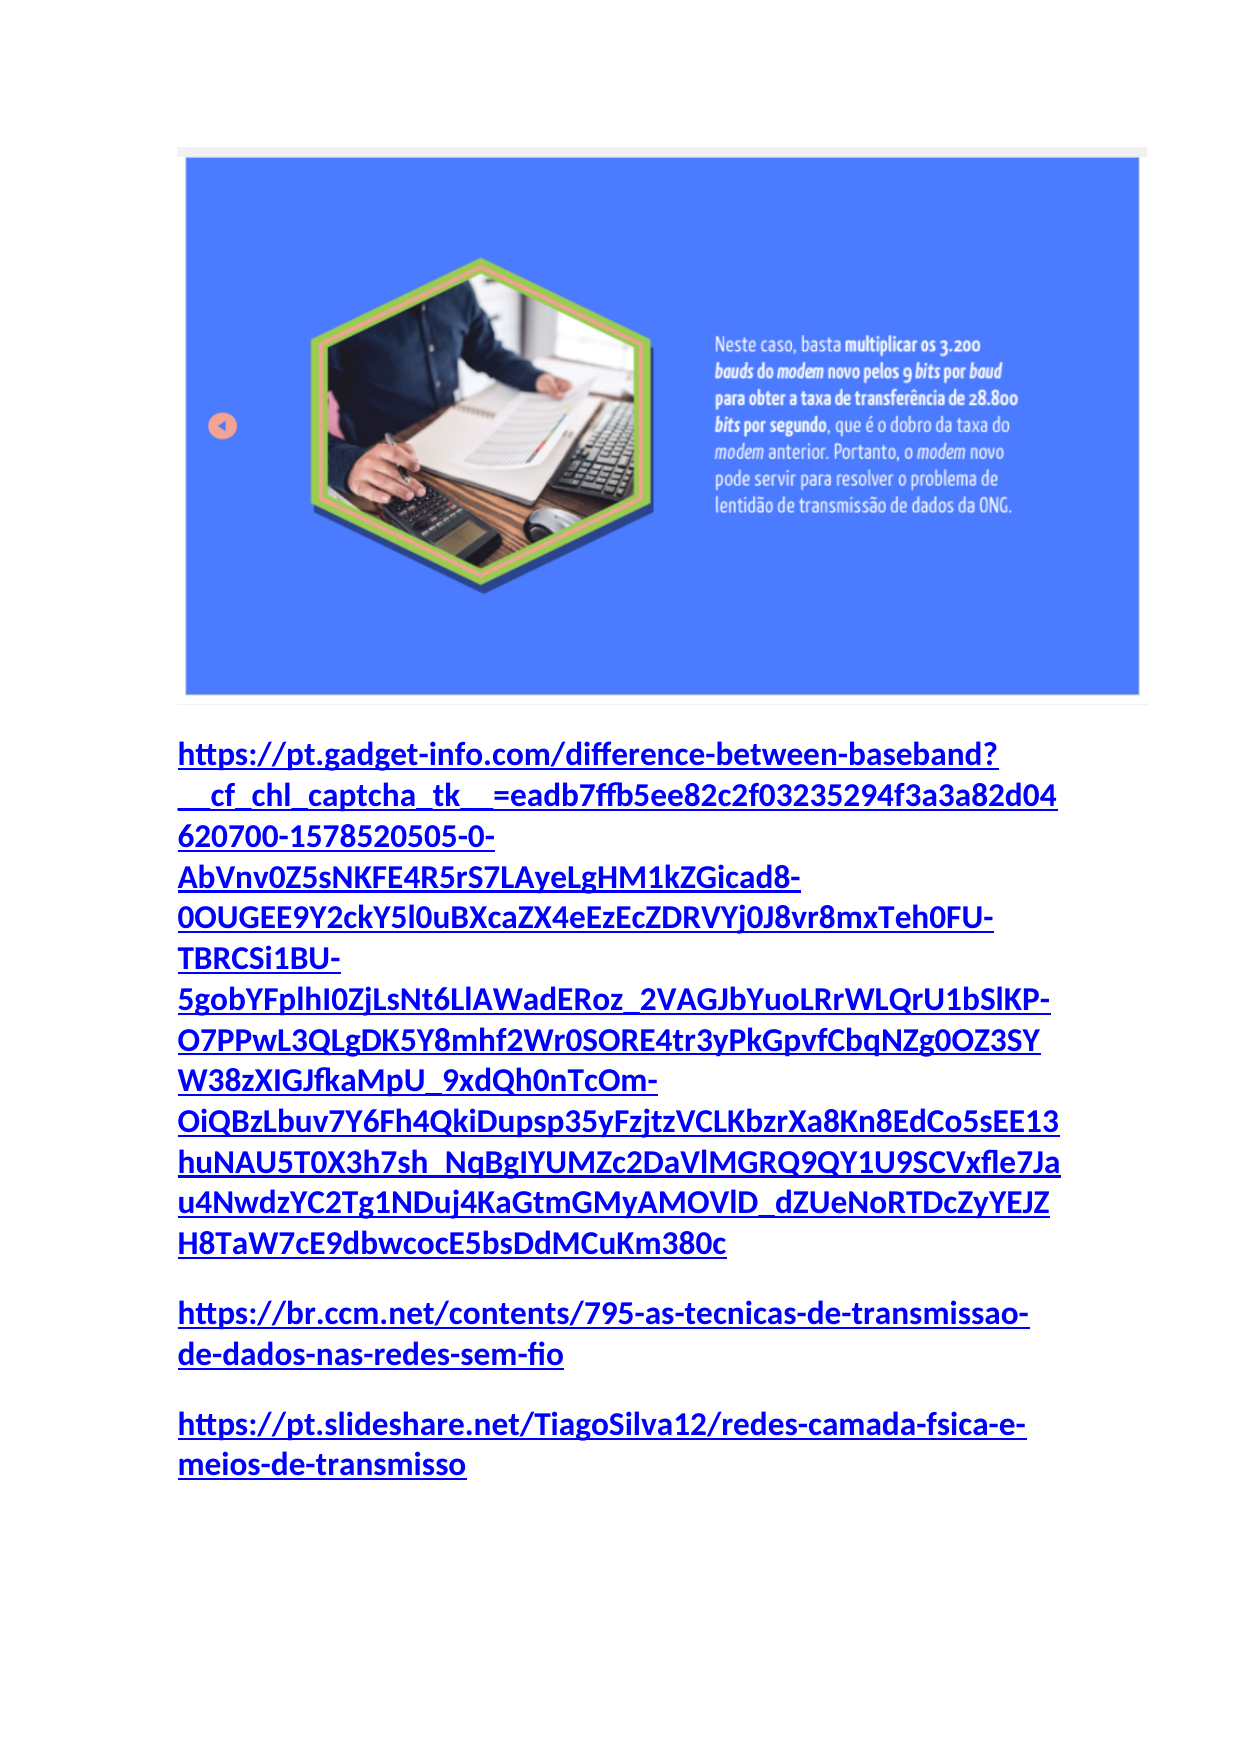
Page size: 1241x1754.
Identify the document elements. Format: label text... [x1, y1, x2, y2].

text https://pt.gadget-info.com/difference-between-baseband?__cf_chl_captcha_tk__=eadb7ffb5ee82c2f03235294f3a3a82d04620700-1578520505-0-AbVnv0Z5sNKFE4R5rS7LAyeLgHM1kZGicad8-0OUGEE9Y2ckY5l0uBXcaZX4eEzEcZDRVYj0J8vr8mxTeh0FU-TBRCSi1BU-5gobYFplhI0ZjLsNt6LlAWadERoz_2VAGJbYuoLRrWLQrU1bSlKP-O7PPwL3QLgDK5Y8mhf2Wr0SORE4tr3yPkGpvfCbqNZg0OZ3SYW38zXIGJfkaMpU_9xdQh0nTcOm-OiQBzLbuv7Y6Fh4QkiDupsp35yFzjtzVCLKbzrXa8Kn8EdCo5sEE13huNAU5T0X3h7sh_NqBgIYUMZc2DaVlMGRQ9QY1U9SCVxfle7Jau4NwdzYC2Tg1NDuj4KaGtmGMyAMOVlD_dZUeNoRTDcZyYEJZH8TaW7cE9dbwcocE5bsDdMCuKm380c [177, 733, 1063, 1263]
picture [177, 147, 1148, 705]
text https://br.ccm.net/contents/795-as-tecnicas-de-transmissao-de-dados-nas-redes-sem-fio [177, 1292, 1063, 1373]
text https://pt.slideshare.net/TiagoSilva12/redes-camada-fsica-e-meios-de-transmisso [177, 1403, 1063, 1484]
